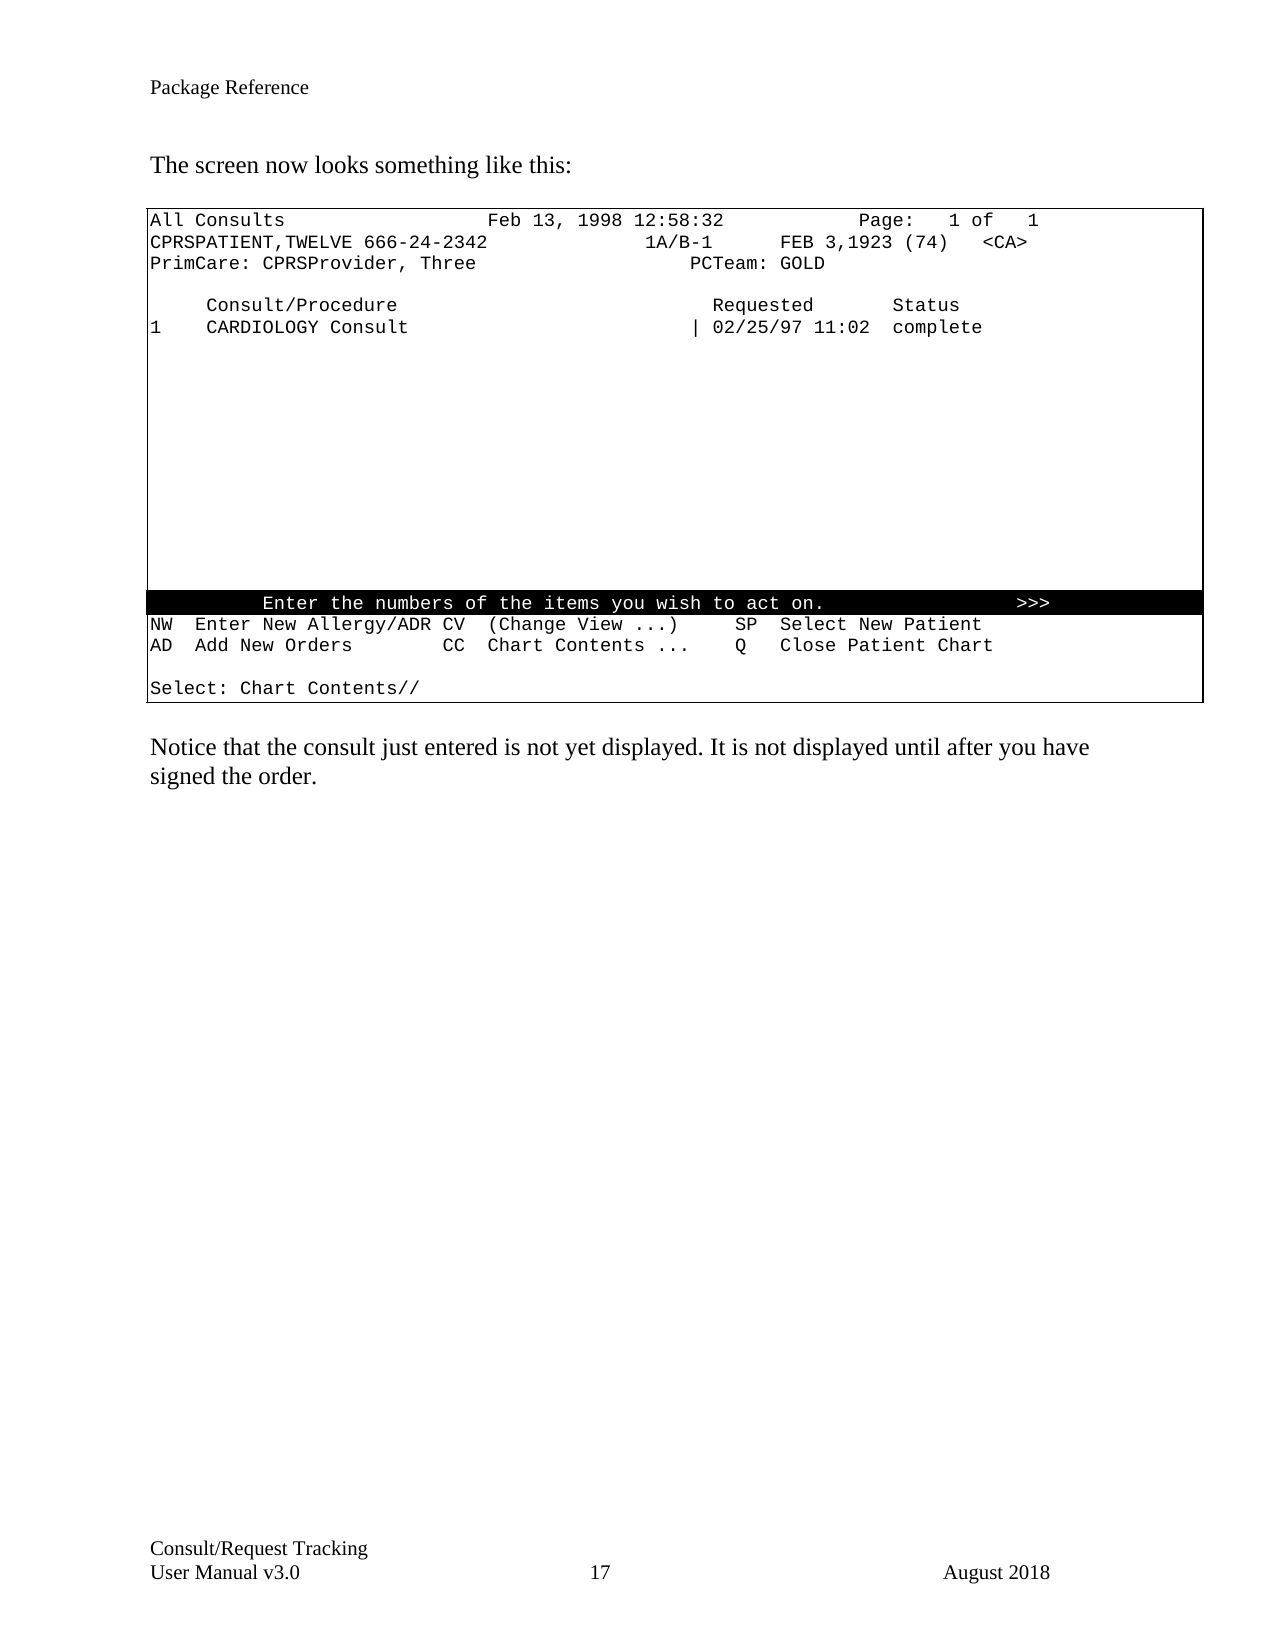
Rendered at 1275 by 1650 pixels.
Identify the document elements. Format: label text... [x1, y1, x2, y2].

text Enter the numbers of the items you wish to act on. >>> [148, 590, 1202, 611]
text NW Enter New Allergy/ADR CV (Change View ...) SP Select New Patient [148, 611, 1202, 632]
list The screen now looks something like this: [150, 150, 1125, 179]
text 1 CARDIOLOGY Consult | 02/25/97 11:02 complete [148, 314, 1202, 339]
text Select: Chart Contents// [148, 675, 1202, 702]
text AD Add New Orders CC Chart Contents ... Q Close Patient Chart [148, 632, 1202, 657]
text Notice that the consult just entered is not yet displayed. It is not displayed until after you have signed the order. [150, 732, 1125, 790]
text Consult/Procedure Requested Status [148, 292, 1202, 314]
text All Consults Feb 13, 1998 12:58:32 Page: 1 of 1 [148, 209, 1202, 229]
text CPRSPATIENT,TWELVE 666-24-2342 1A/B-1 FEB 3,1923 (74) <CA> [148, 229, 1202, 250]
text PrimCare: CPRSProvider, Three PCTeam: GOLD [148, 250, 1202, 275]
